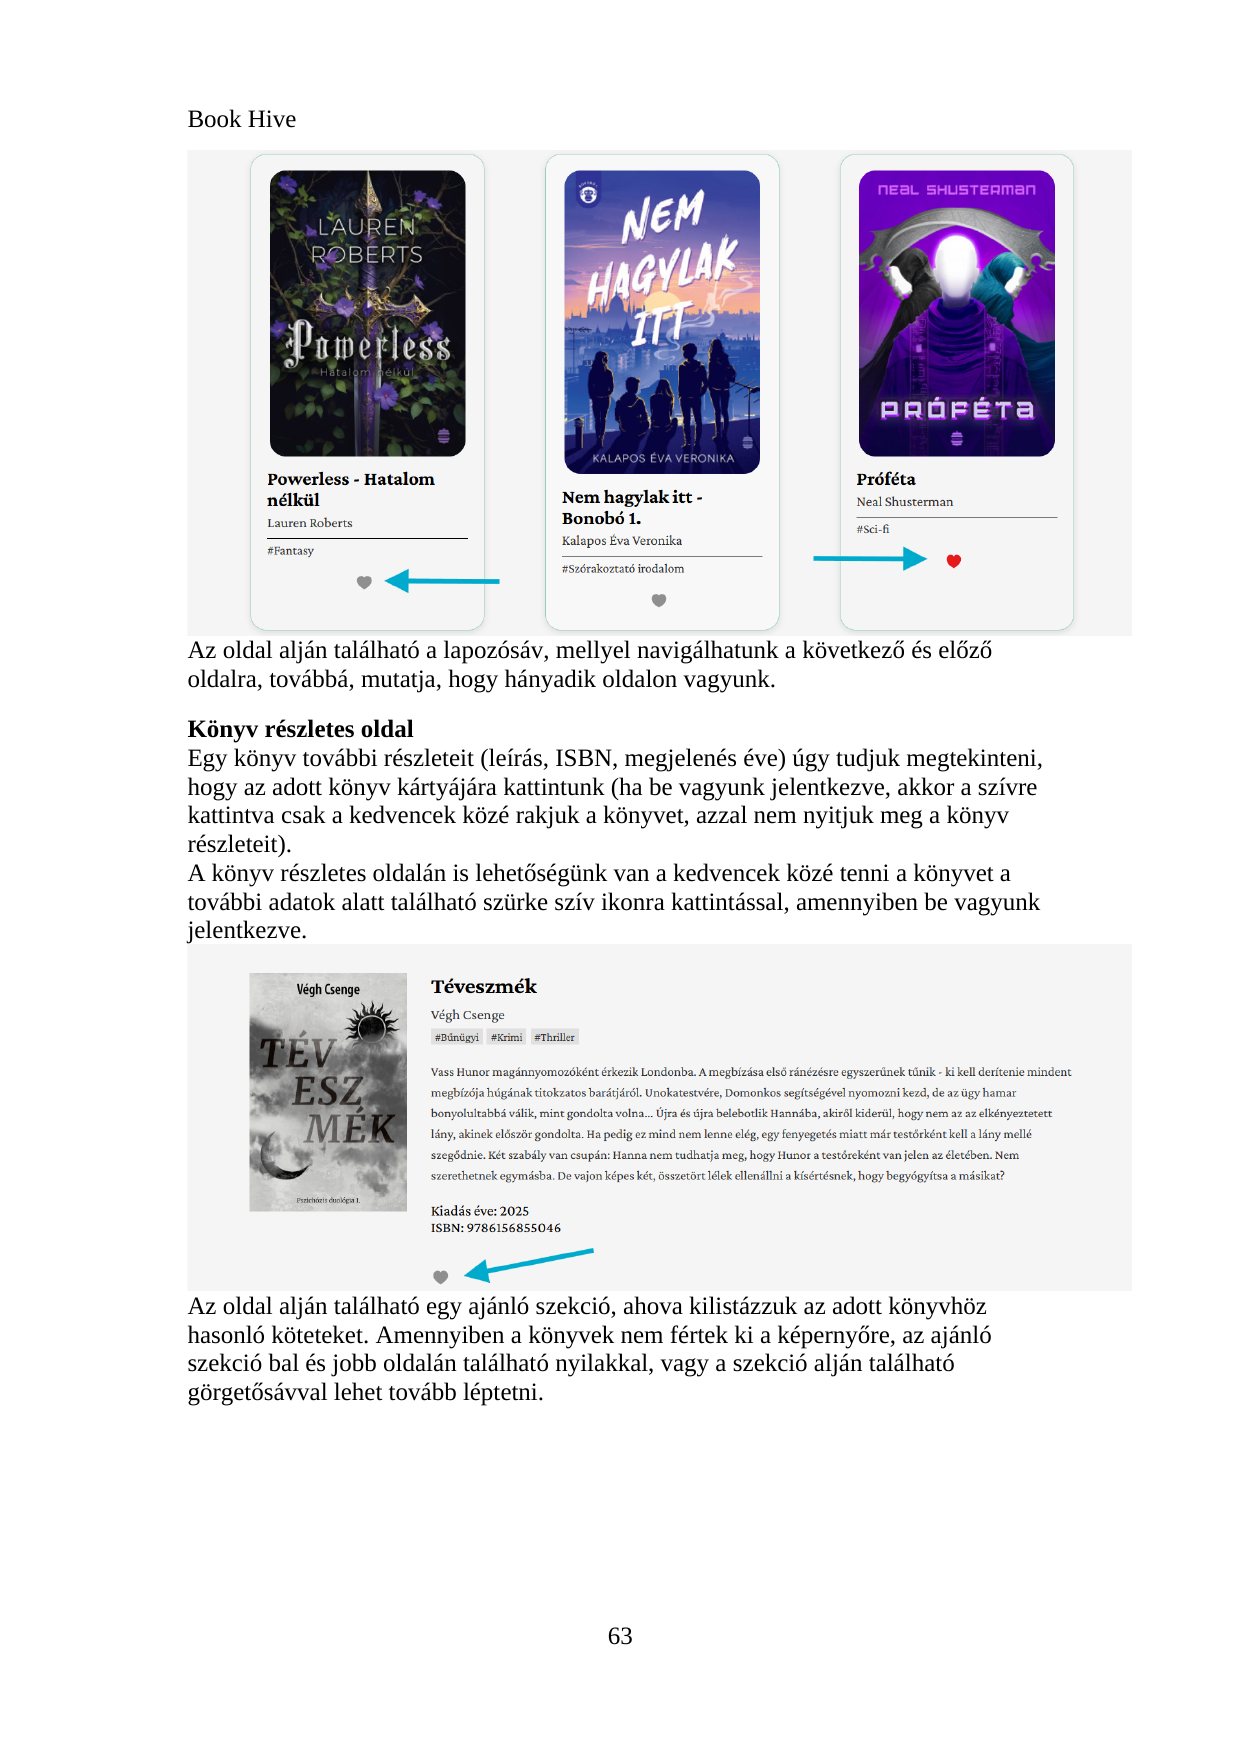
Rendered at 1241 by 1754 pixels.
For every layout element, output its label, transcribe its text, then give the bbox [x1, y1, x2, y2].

text Az oldal alján található egy ajánló szekció, ahova kilistázzuk az adott könyvhöz hasonló köteteket. Amennyiben a könyvek nem fértek ki a képernyőre, az ajánló szekció bal és jobb oldalán található nyilakkal, vagy a szekció alján található görgetősávval lehet tovább léptetni. [187, 1291, 1053, 1406]
subtitle Könyv részletes oldal [187, 693, 1053, 743]
text Egy könyv további részleteit (leírás, ISBN, megjelenés éve) úgy tudjuk megtekinteni, hogy az adott könyv kártyájára kattintunk (ha be vagyunk jelentkezve, akkor a szívre kattintva csak a kedvencek közé rakjuk a könyvet, azzal nem nyitjuk meg a könyv részleteit). [187, 743, 1053, 858]
picture [187, 944, 1133, 1291]
text Az oldal alján található a lapozósáv, mellyel navigálhatunk a következő és előző oldalra, továbbá, mutatja, hogy hányadik oldalon vagyunk. [187, 636, 1053, 693]
text A könyv részletes oldalán is lehetőségünk van a kedvencek közé tenni a könyvet a további adatok alatt található szürke szív ikonra kattintással, amennyiben be vagyunk jelentkezve. [187, 858, 1053, 944]
picture [187, 150, 1133, 636]
